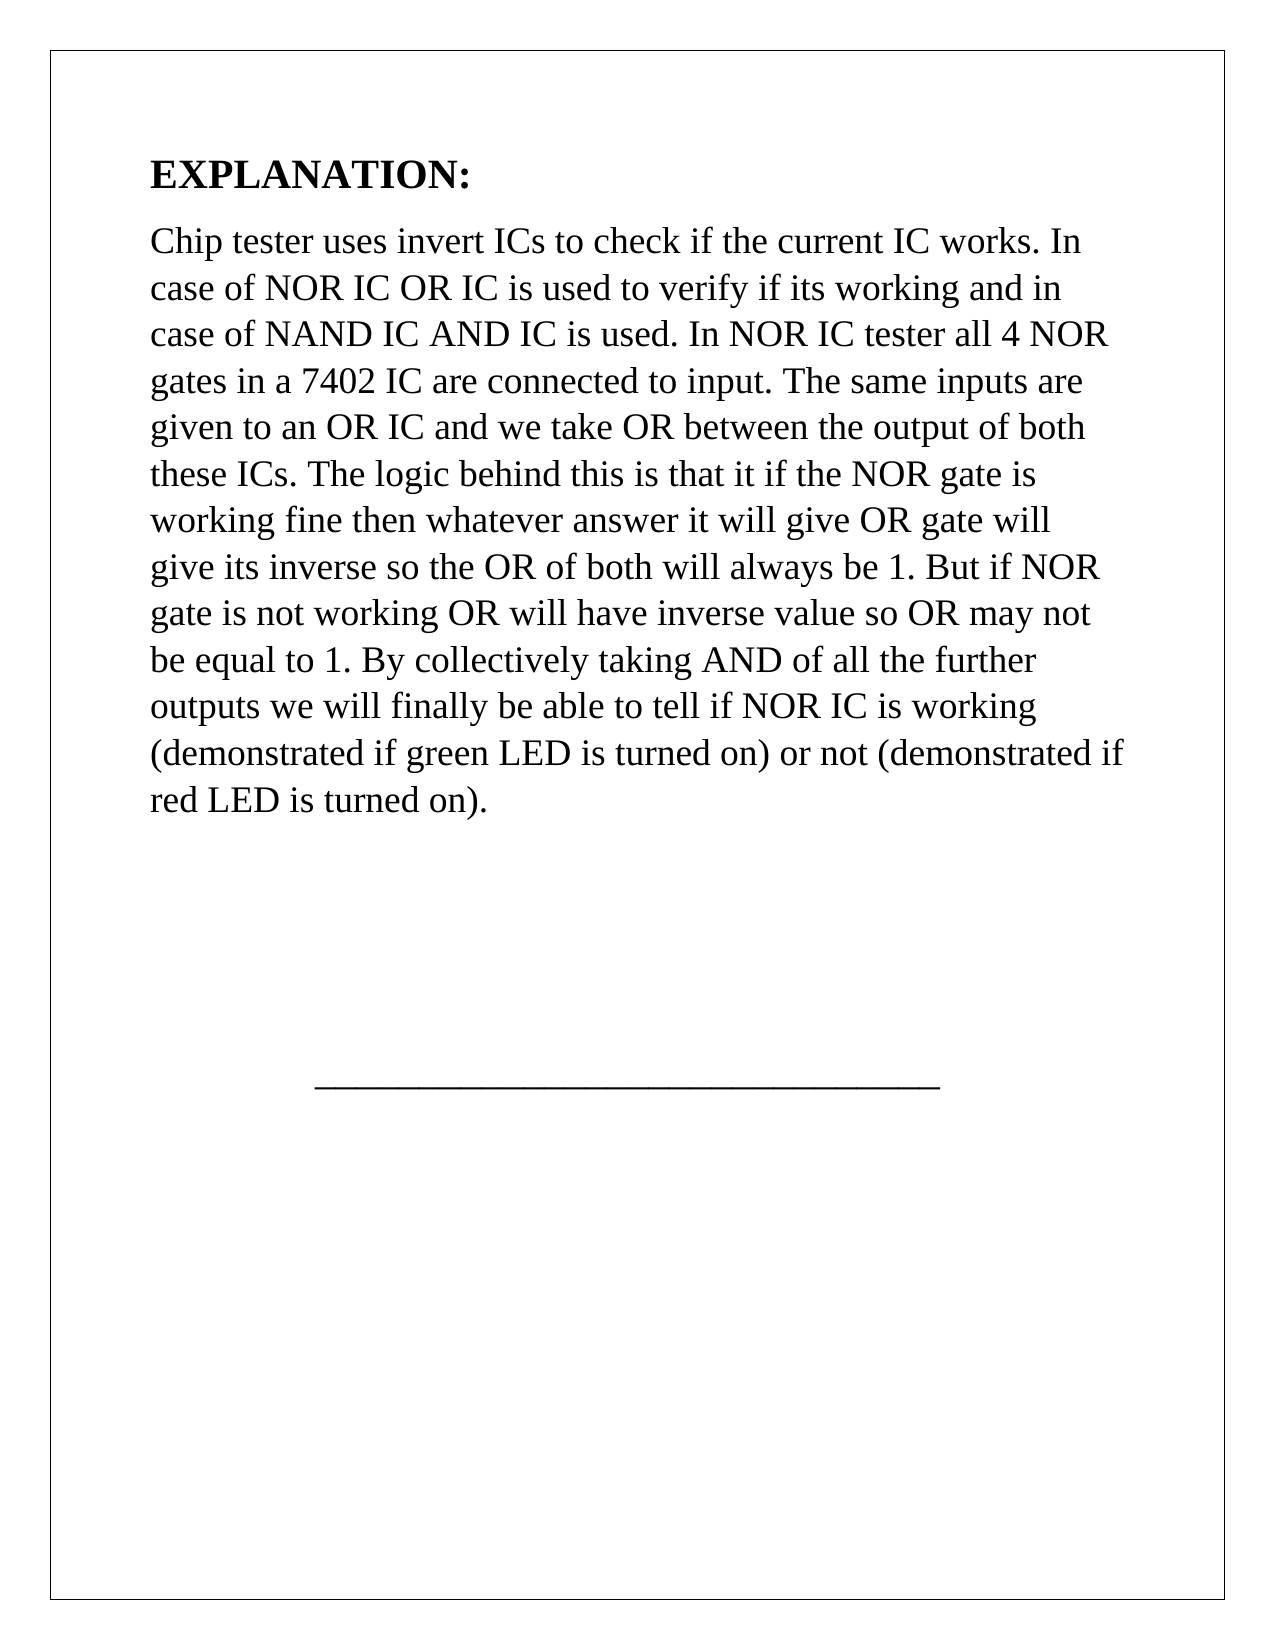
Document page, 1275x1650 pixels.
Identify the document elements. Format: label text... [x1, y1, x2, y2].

text Chip tester uses invert ICs to check if the current IC works. In case of NOR IC OR IC is used to verify if its working and in case of NAND IC AND IC is used. In NOR IC tester all 4 NOR gates in a 7402 IC are connected to input. The same inputs are given to an OR IC and we take OR between the output of both these ICs. The logic behind this is that it if the NOR gate is working fine then whatever answer it will give OR gate will give its inverse so the OR of both will always be 1. But if NOR gate is not working OR will have inverse value so OR may not be equal to 1. By collectively taking AND of all the further outputs we will finally be able to tell if NOR IC is working (demonstrated if green LED is turned on) or not (demonstrated if red LED is turned on). [150, 218, 1125, 820]
text EXPLANATION: [150, 150, 1125, 198]
text ______________________________ [150, 1045, 1125, 1093]
